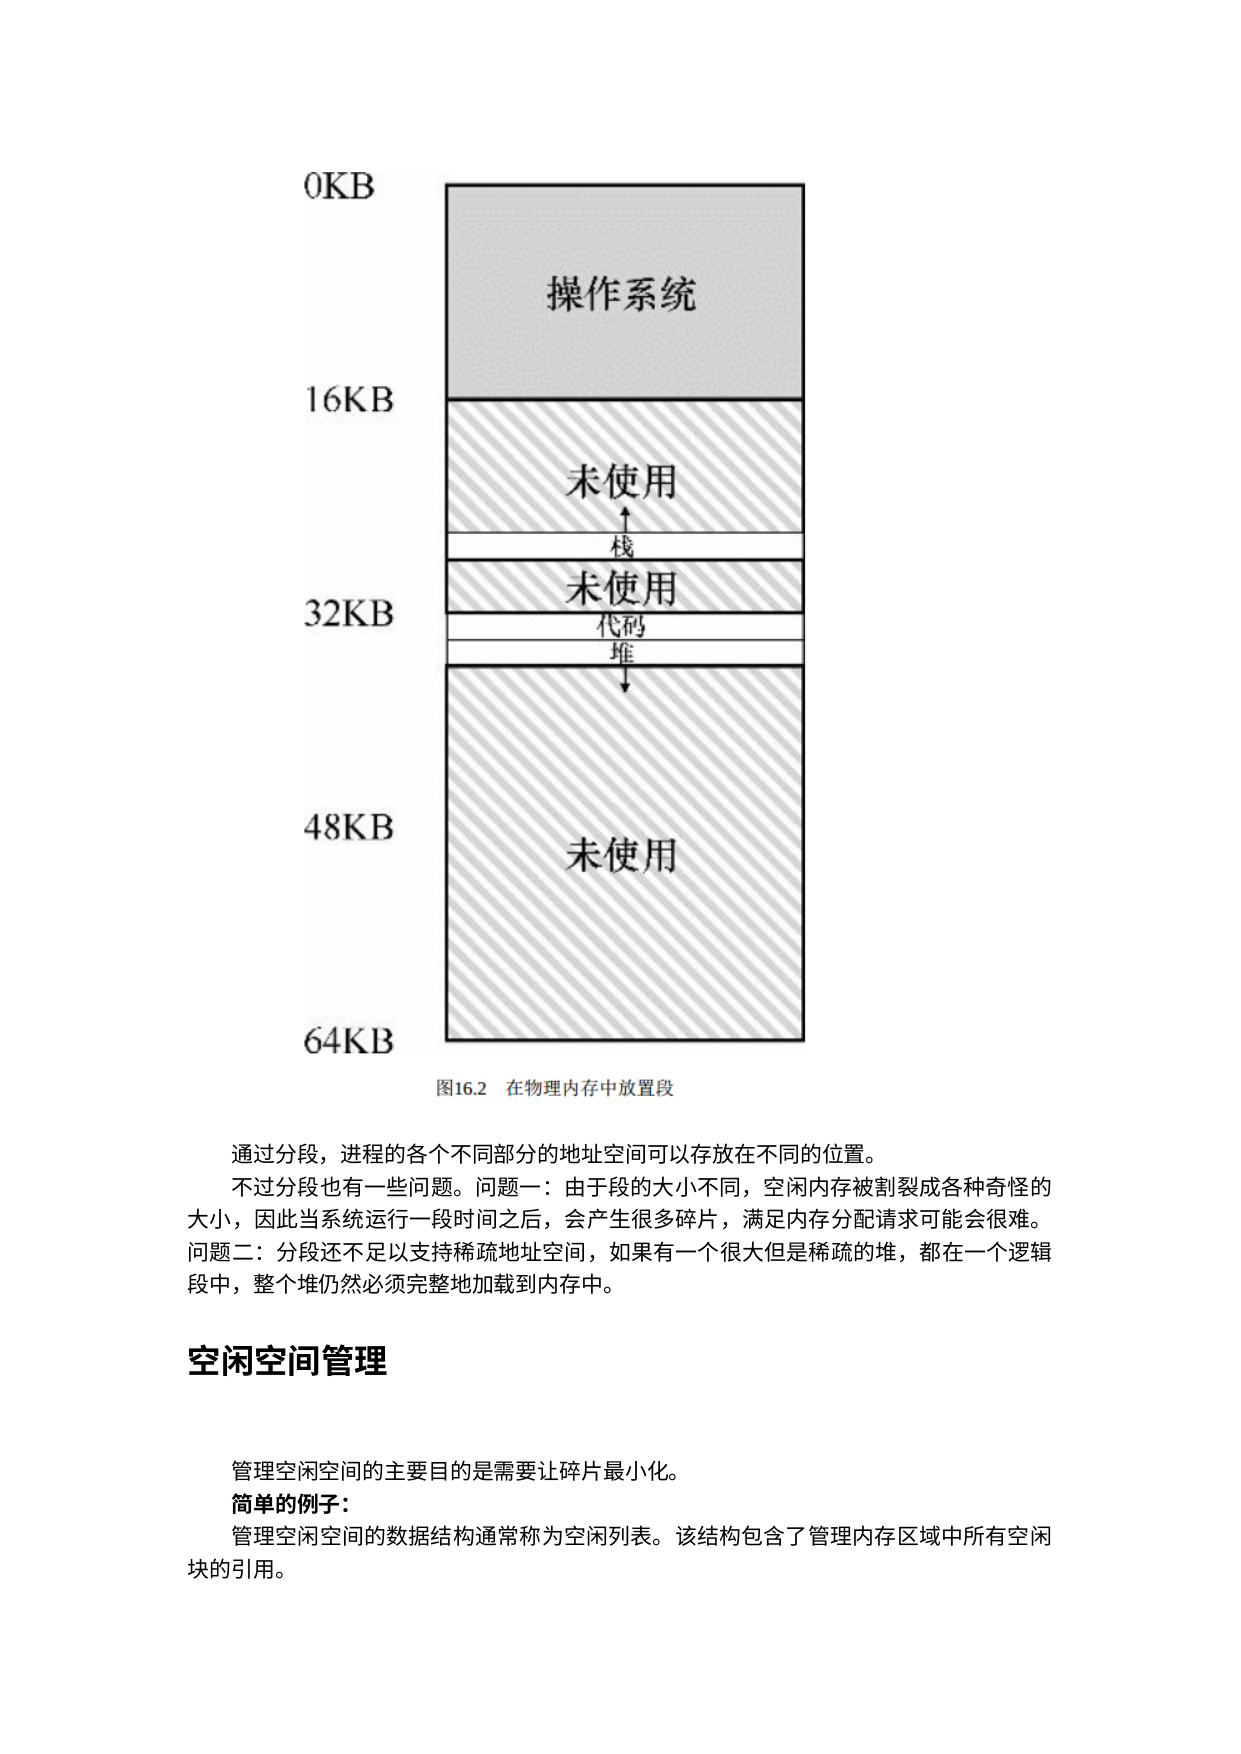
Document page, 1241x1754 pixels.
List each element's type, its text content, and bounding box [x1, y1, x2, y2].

text 通过分段，进程的各个不同部分的地址空间可以存放在不同的位置。 [187, 1137, 1053, 1169]
text 简单的例子： [187, 1486, 1053, 1519]
text 管理空闲空间的数据结构通常称为空闲列表。该结构包含了管理内存区域中所有空闲块的引用。 [187, 1519, 1053, 1584]
text 不过分段也有一些问题。问题一：由于段的大小不同，空闲内存被割裂成各种奇怪的大小，因此当系统运行一段时间之后，会产生很多碎片，满足内存分配请求可能会很难。问题二：分段还不足以支持稀疏地址空间，如果有一个很大但是稀疏的堆，都在一个逻辑段中，整个堆仍然必须完整地加载到内存中。 [187, 1169, 1053, 1299]
text 管理空闲空间的主要目的是需要让碎片最小化。 [187, 1454, 1053, 1486]
subtitle 空闲空间管理 [187, 1327, 1053, 1392]
picture [187, 162, 879, 1111]
